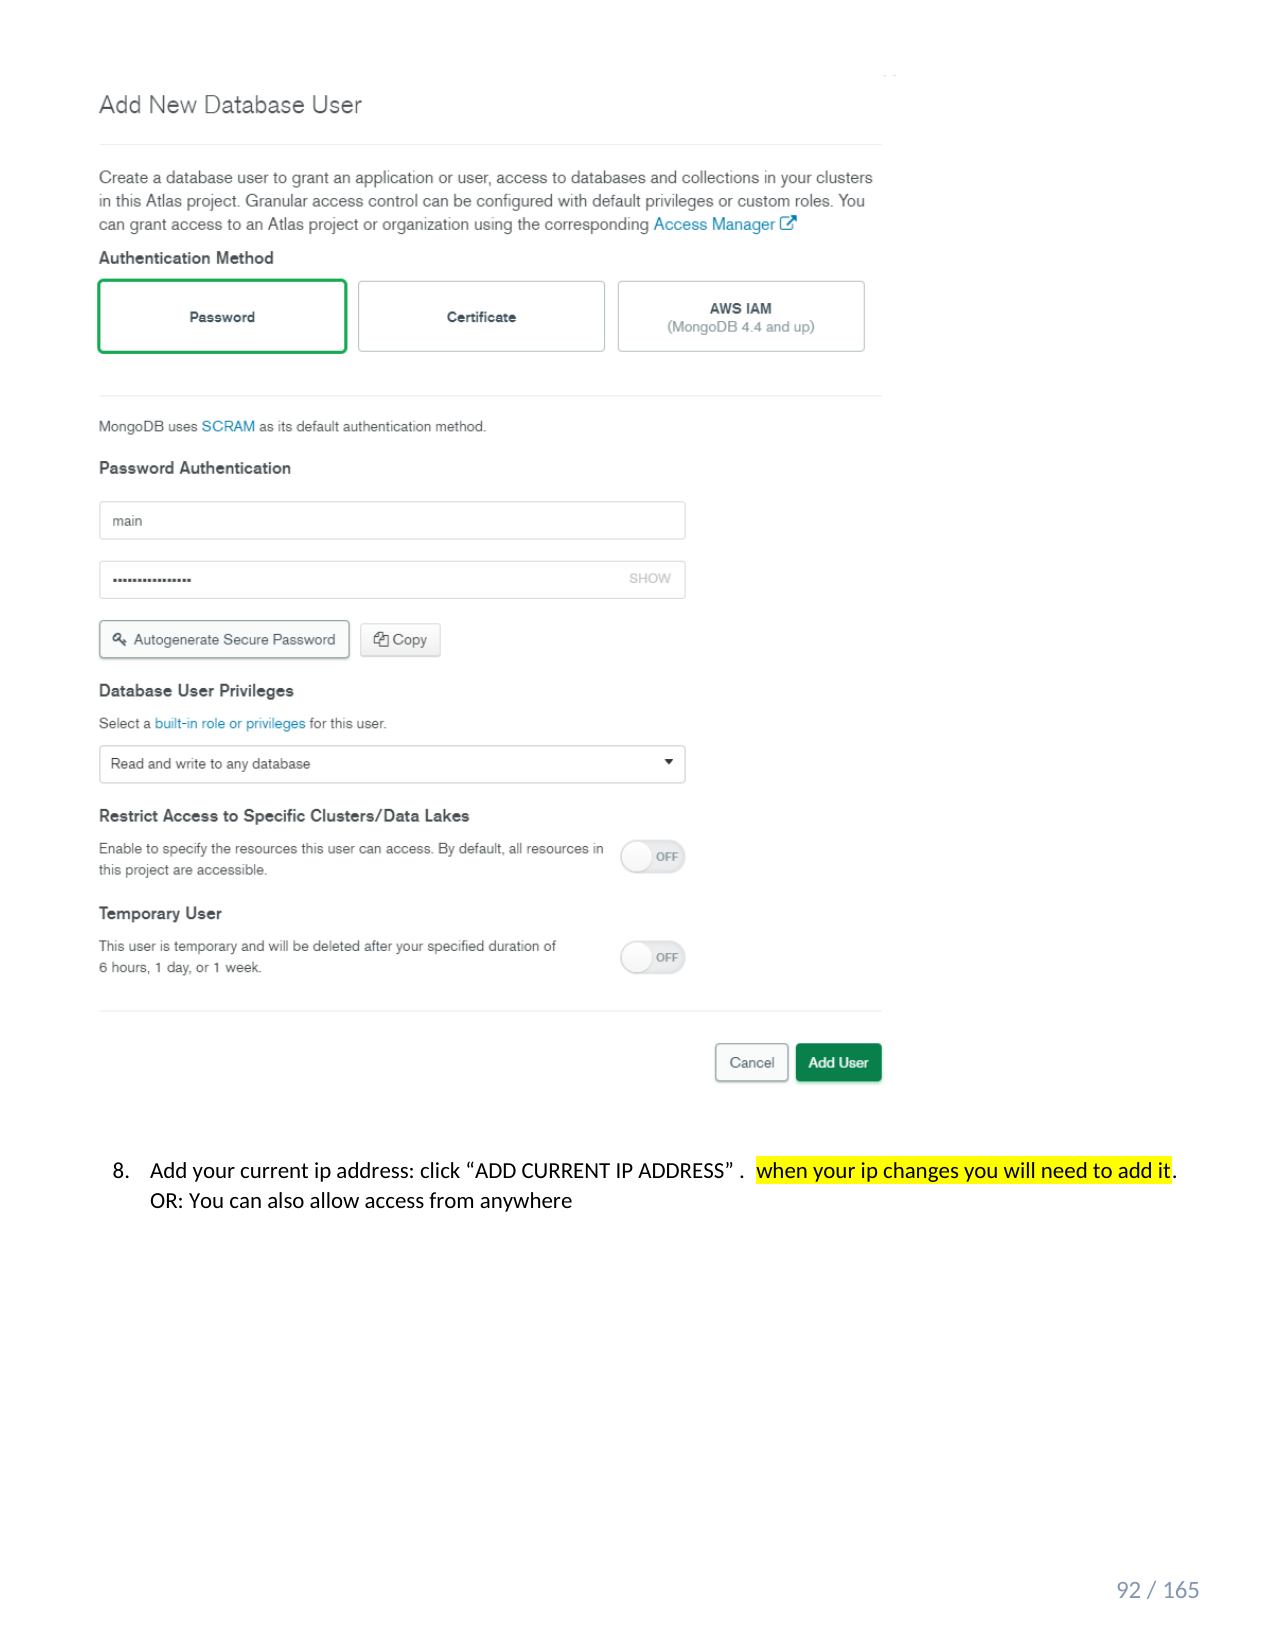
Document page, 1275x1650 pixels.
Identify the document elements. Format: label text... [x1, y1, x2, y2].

list Add your current ip address: click “ADD CURRENT IP ADDRESS” . when your ip changes you will need to add it. OR: You can also allow access from anywhere [112, 1156, 1200, 1214]
picture [75, 75, 903, 1091]
